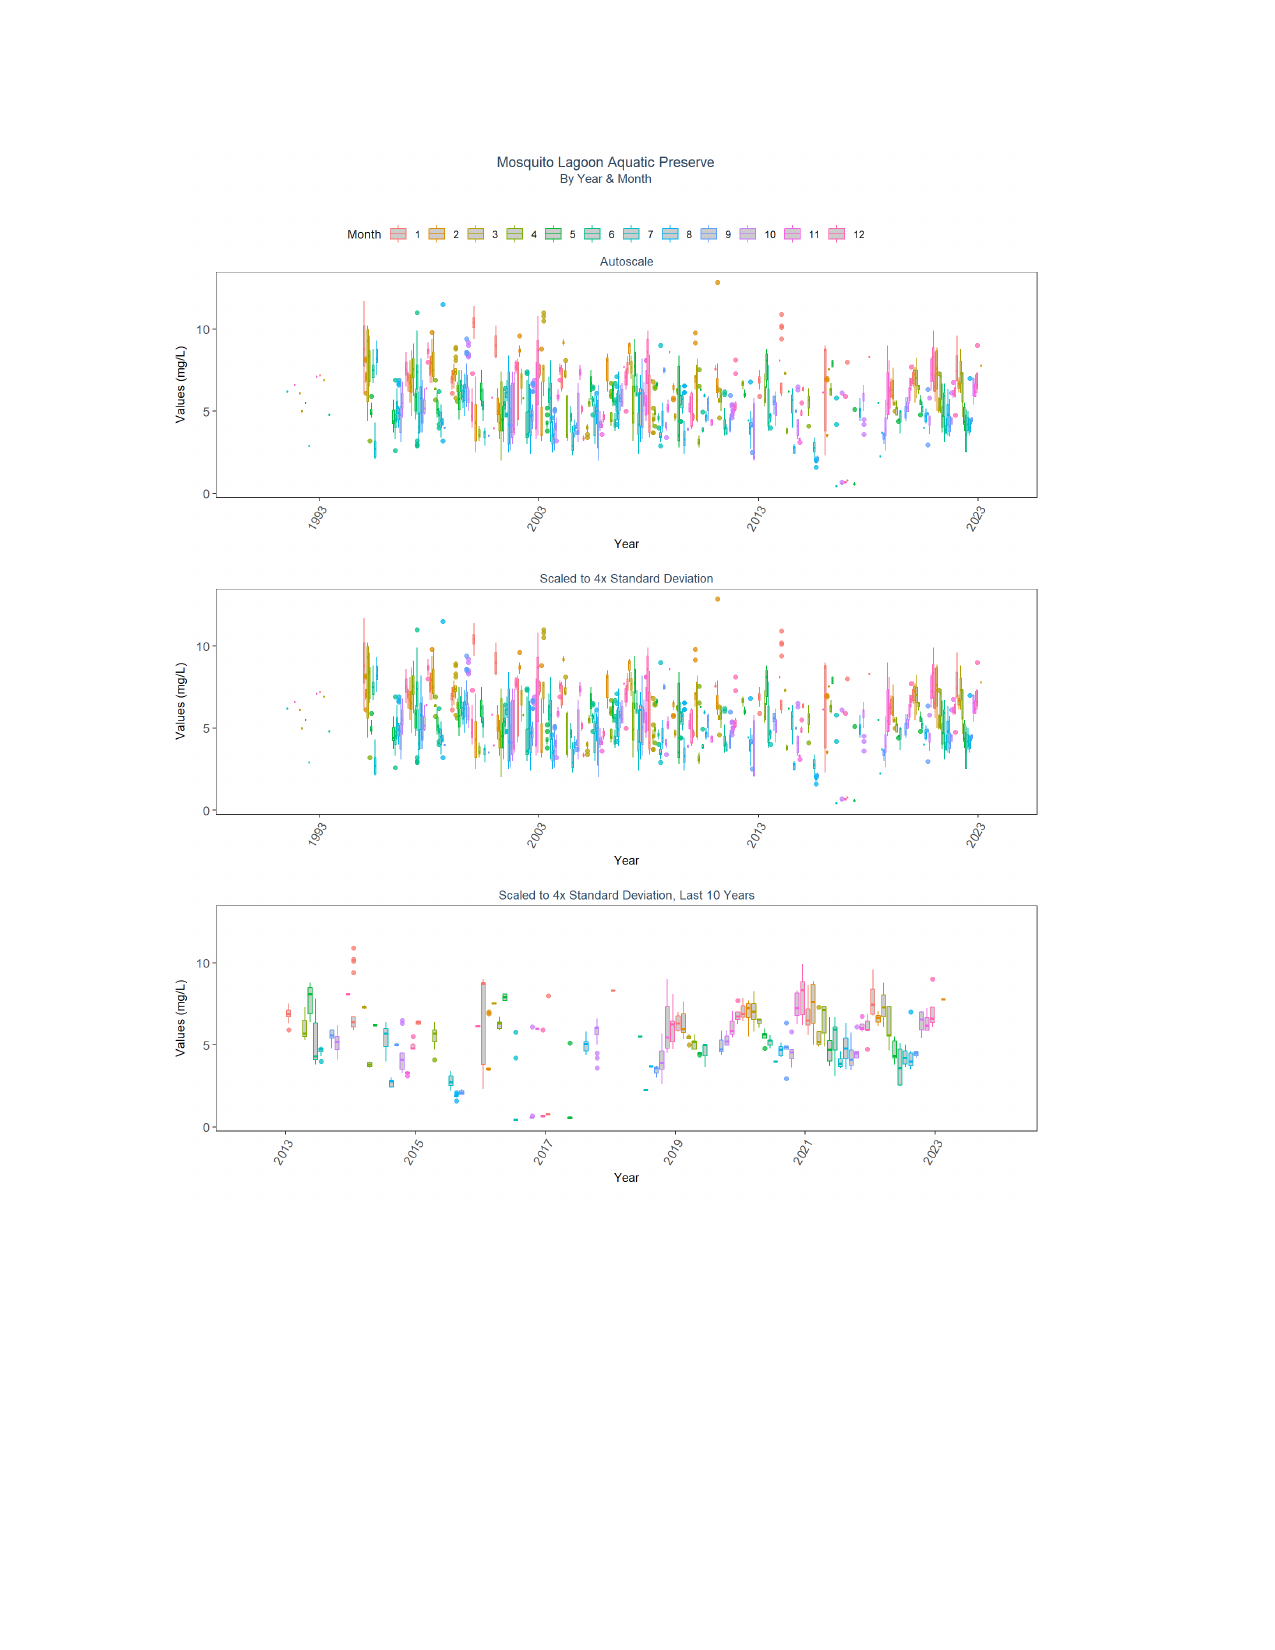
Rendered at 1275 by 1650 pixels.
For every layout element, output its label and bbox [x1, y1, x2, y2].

picture [168, 150, 1044, 1200]
